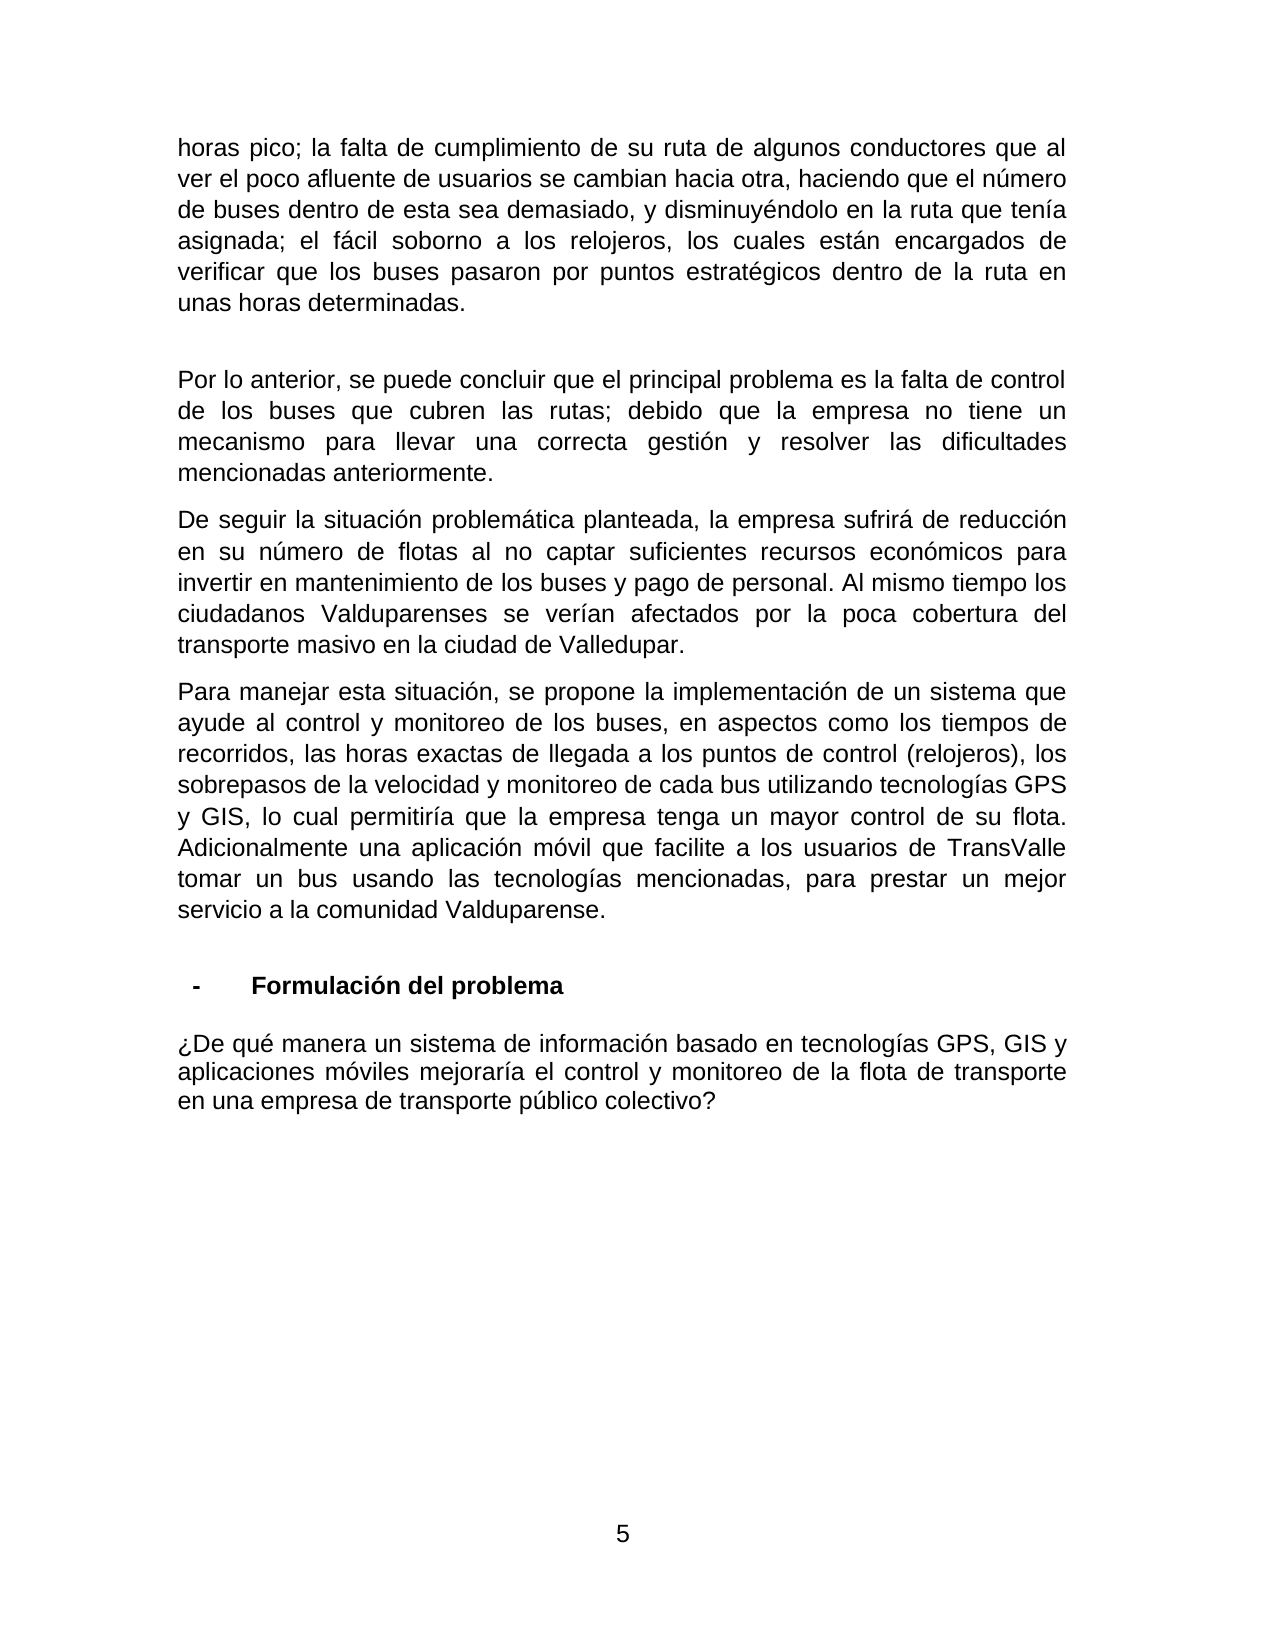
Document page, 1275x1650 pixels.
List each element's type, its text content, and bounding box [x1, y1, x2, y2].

text ¿De qué manera un sistema de información basado en tecnologías GPS, GIS y aplicaciones móviles mejoraría el control y monitoreo de la flota de transporte en una empresa de transporte público colectivo? [177, 1028, 1068, 1115]
list Formulación del problema [177, 971, 1068, 1000]
text Para manejar esta situación, se propone la implementación de un sistema que ayude al control y monitoreo de los buses, en aspectos como los tiempos de recorridos, las horas exactas de llegada a los puntos de control (relojeros), los sobrepasos de la velocidad y monitoreo de cada bus utilizando tecnologías GPS y GIS, lo cual permitiría que la empresa tenga un mayor control de su flota. Adicionalmente una aplicación móvil que facilite a los usuarios de TransValle tomar un bus usando las tecnologías mencionadas, para prestar un mejor servicio a la comunidad Valduparense. [177, 677, 1068, 923]
text Por lo anterior, se puede concluir que el principal problema es la falta de control de los buses que cubren las rutas; debido que la empresa no tiene un mecanismo para llevar una correcta gestión y resolver las dificultades mencionadas anteriormente. [177, 364, 1068, 486]
text De seguir la situación problemática planteada, la empresa sufrirá de reducción en su número de flotas al no captar suficientes recursos económicos para invertir en mantenimiento de los buses y pago de personal. Al mismo tiempo los ciudadanos Valduparenses se verían afectados por la poca cobertura del transporte masivo en la ciudad de Valledupar. [177, 505, 1068, 658]
